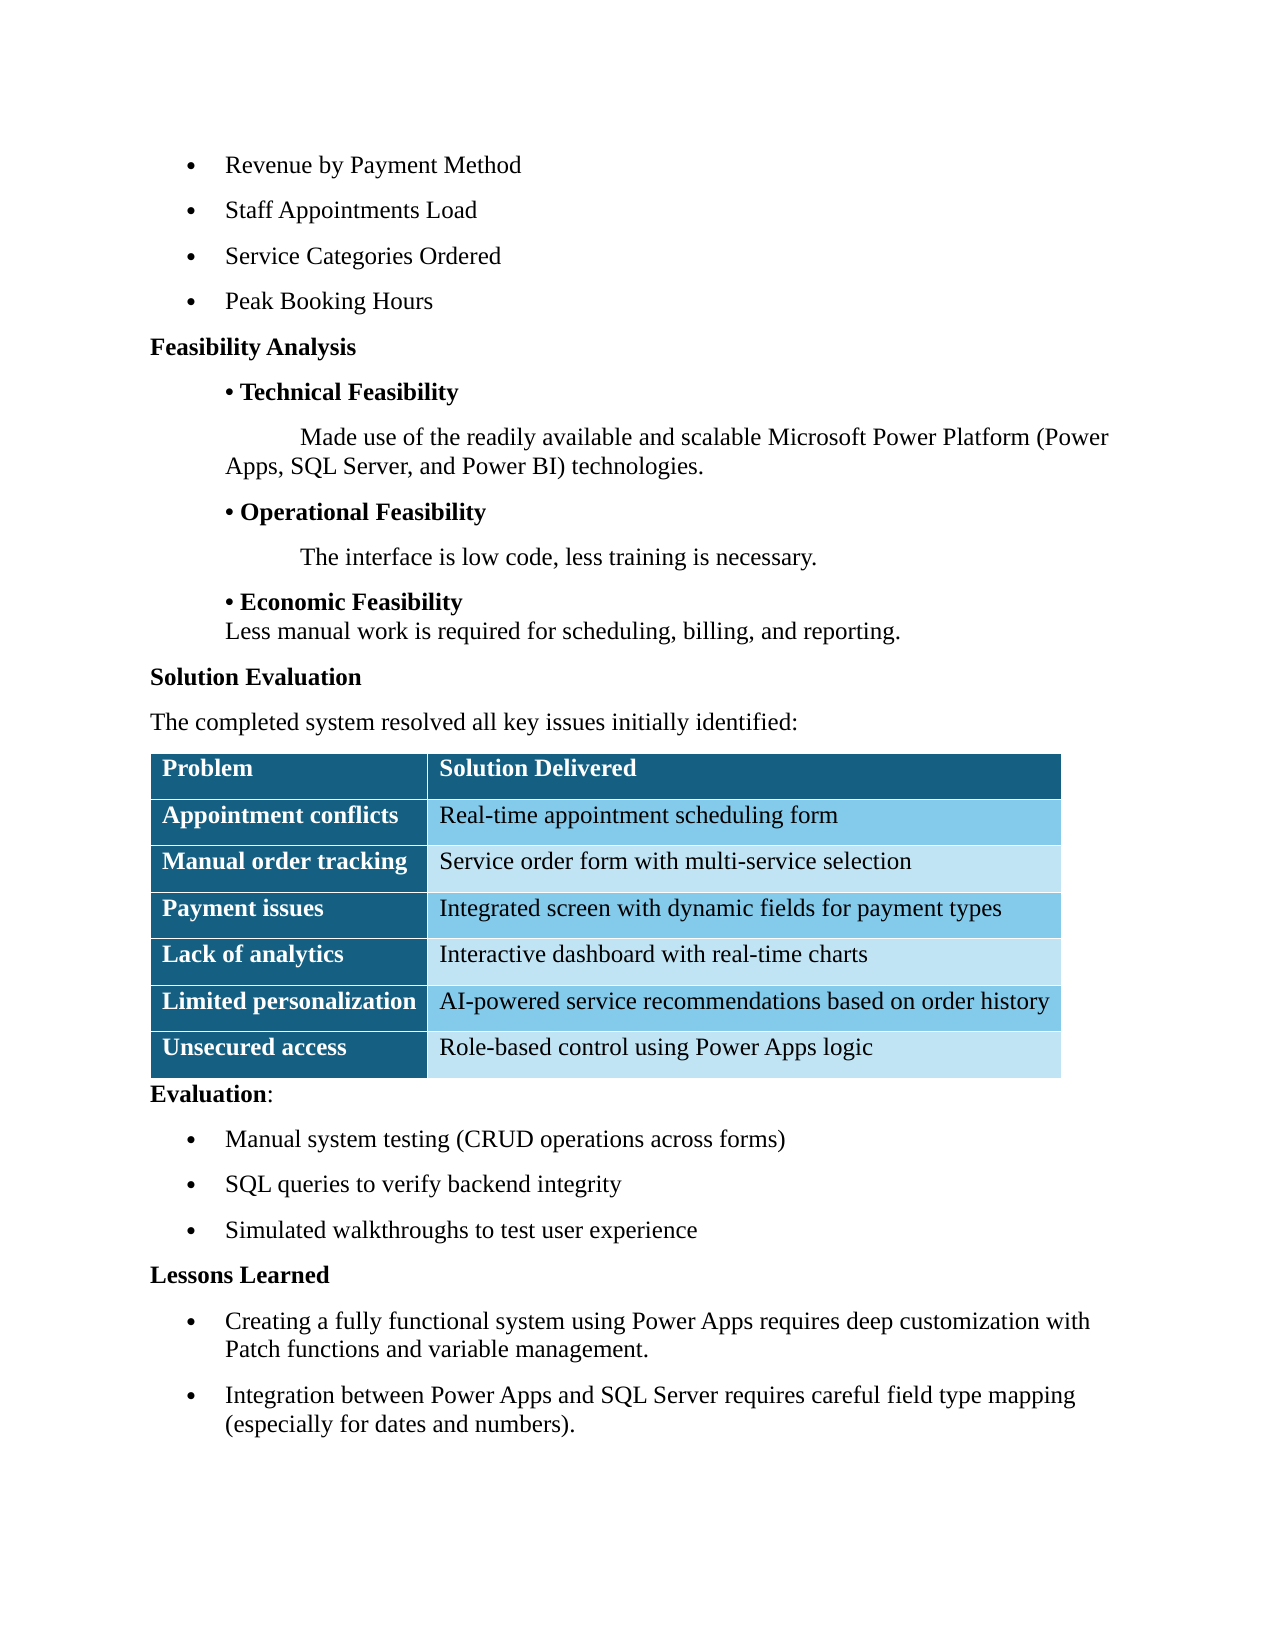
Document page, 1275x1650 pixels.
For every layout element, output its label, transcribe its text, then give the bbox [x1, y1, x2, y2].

list Peak Booking Hours [187, 286, 1125, 315]
table_cell Appointment conflicts [151, 800, 427, 845]
text Feasibility Analysis [150, 332, 1125, 360]
text Lessons Learned [150, 1260, 1125, 1289]
table_cell Manual order tracking [151, 846, 427, 892]
list Manual system testing (CRUD operations across forms) [187, 1124, 1125, 1153]
table_cell Interactive dashboard with real-time charts [428, 939, 1061, 985]
list Simulated walkthroughs to test user experience [187, 1215, 1125, 1244]
table_header Solution Delivered [428, 754, 1061, 799]
list Integration between Power Apps and SQL Server requires careful field type mapping (especially for dates and numbers). [187, 1380, 1125, 1437]
table_header Problem [151, 754, 427, 799]
list Creating a fully functional system using Power Apps requires deep customization with Patch functions and variable management. [187, 1306, 1125, 1363]
table_cell Real-time appointment scheduling form [428, 800, 1061, 845]
table_cell Service order form with multi-service selection [428, 846, 1061, 892]
text The interface is low code, less training is necessary. [225, 542, 1125, 571]
table_cell Unsecured access [151, 1032, 427, 1078]
text Solution Evaluation [150, 662, 1125, 690]
list Service Categories Ordered [187, 241, 1125, 269]
text Made use of the readily available and scalable Microsoft Power Platform (Power Apps, SQL Server, and Power BI) technologies. [225, 422, 1125, 480]
table_cell Role-based control using Power Apps logic [428, 1032, 1061, 1078]
text • Operational Feasibility [225, 497, 1125, 525]
text • Technical Feasibility [225, 377, 1125, 406]
text The completed system resolved all key issues initially identified: [150, 707, 1125, 736]
text Evaluation: [150, 1079, 1125, 1107]
table_cell Integrated screen with dynamic fields for payment types [428, 893, 1061, 938]
list Staff Appointments Load [187, 195, 1125, 224]
table_cell Lack of analytics [151, 939, 427, 985]
table_cell Payment issues [151, 893, 427, 938]
list SQL queries to verify backend integrity [187, 1169, 1125, 1198]
text • Economic Feasibility Less manual work is required for scheduling, billing, and reporting. [225, 587, 1125, 645]
table_cell AI-powered service recommendations based on order history [428, 986, 1061, 1031]
list Revenue by Payment Method [187, 150, 1125, 179]
table_cell Limited personalization [151, 986, 427, 1031]
